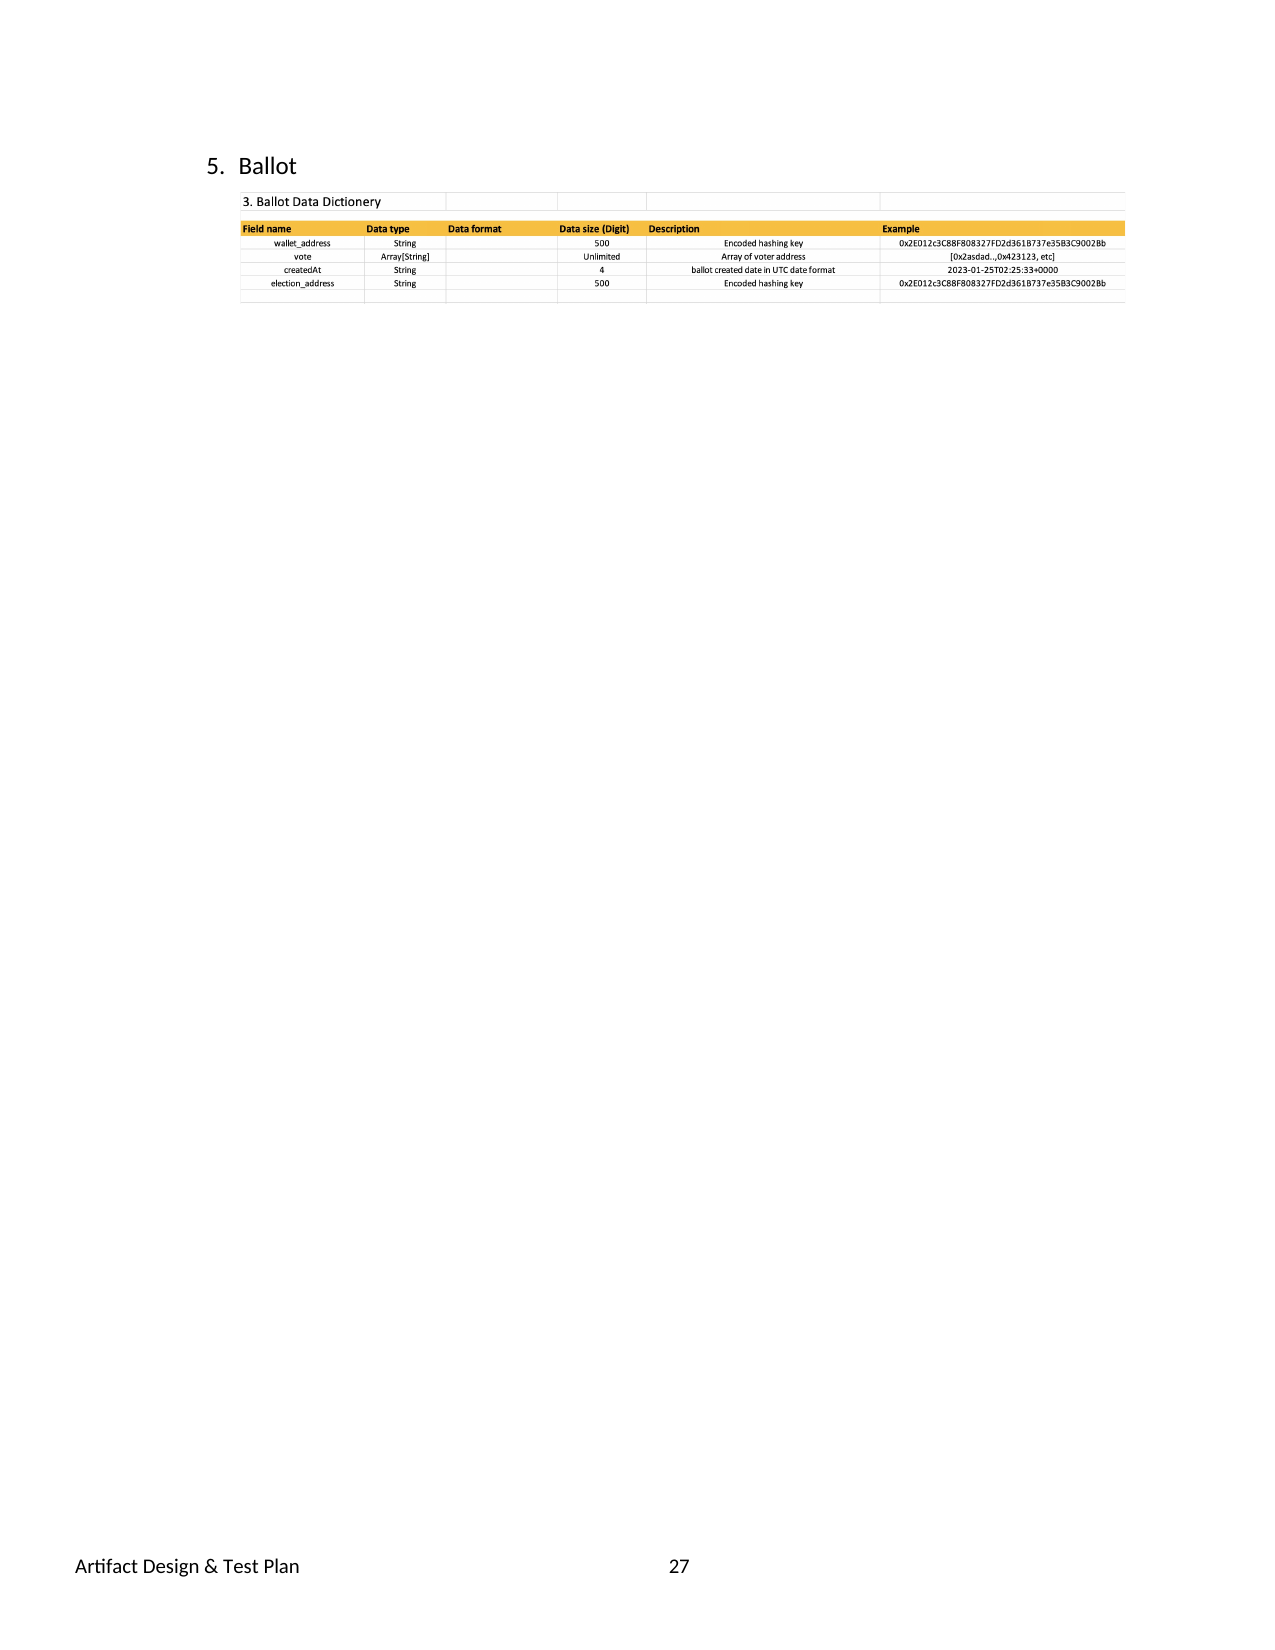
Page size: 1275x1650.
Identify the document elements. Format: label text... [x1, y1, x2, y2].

picture [240, 192, 1125, 304]
list Ballot [206, 150, 585, 181]
